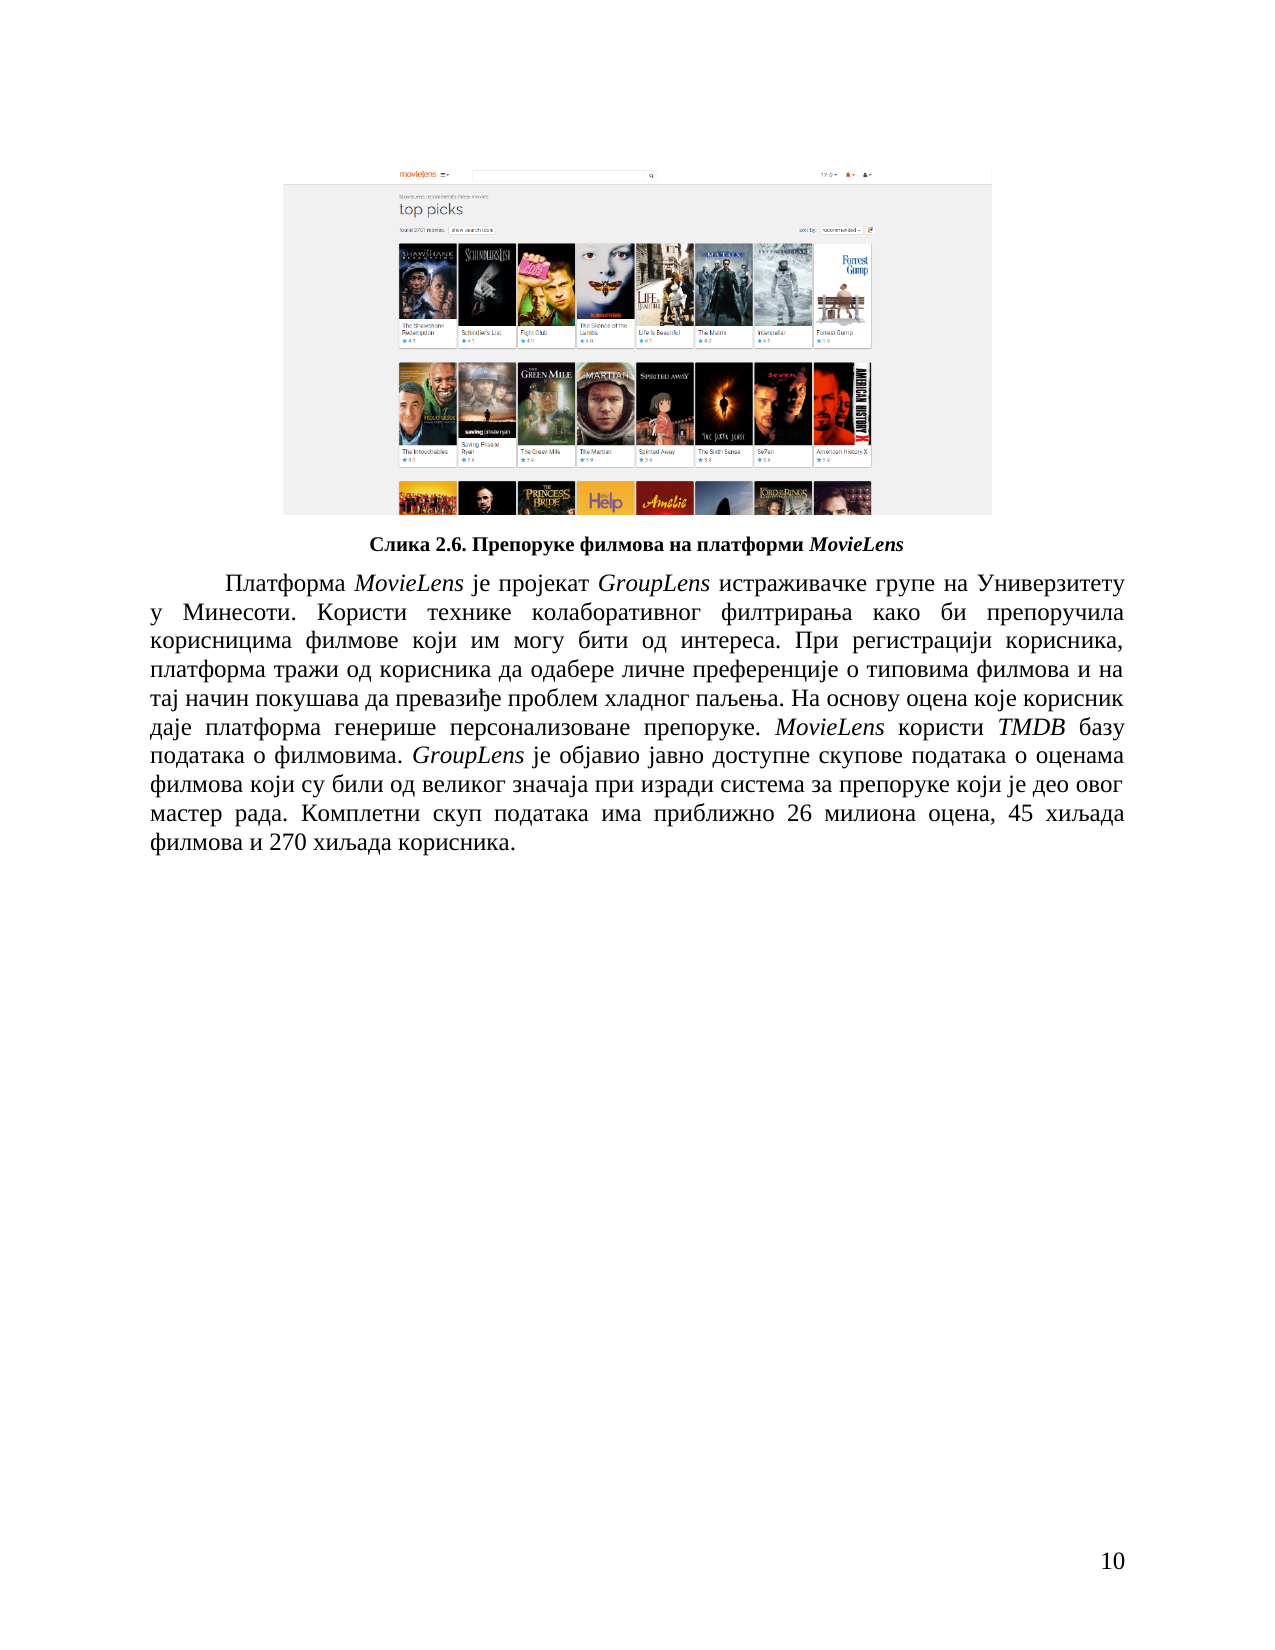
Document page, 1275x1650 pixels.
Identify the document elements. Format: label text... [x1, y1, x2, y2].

text Слика 2.6. Препоруке филмова на платформи MovieLens [150, 532, 1125, 556]
text Платформа MovieLens је пројекат GroupLens истраживачке групе на Универзитету у Минесоти. Користи технике колаборативног филтрирања како би препоручила корисницима филмове који им могу бити од интереса. При регистрацији корисника, платформа тражи од корисника да одабере личне преференције о типовима филмова и на тај начин покушава да превазиђе проблем хладног паљења. На основу оцена које корисник даје платформа генерише персонализоване препоруке. MovieLens користи TMDB базу података о филмовима. GroupLens је објавио јавно доступне скупове података о оценама филмова који су били од великог значаја при изради система за препоруке који је део овог мастер рада. Комплетни скуп података има приближно 26 милиона оцена, 45 хиљада филмова и 270 хиљада корисника. [150, 568, 1125, 856]
picture [283, 166, 992, 515]
